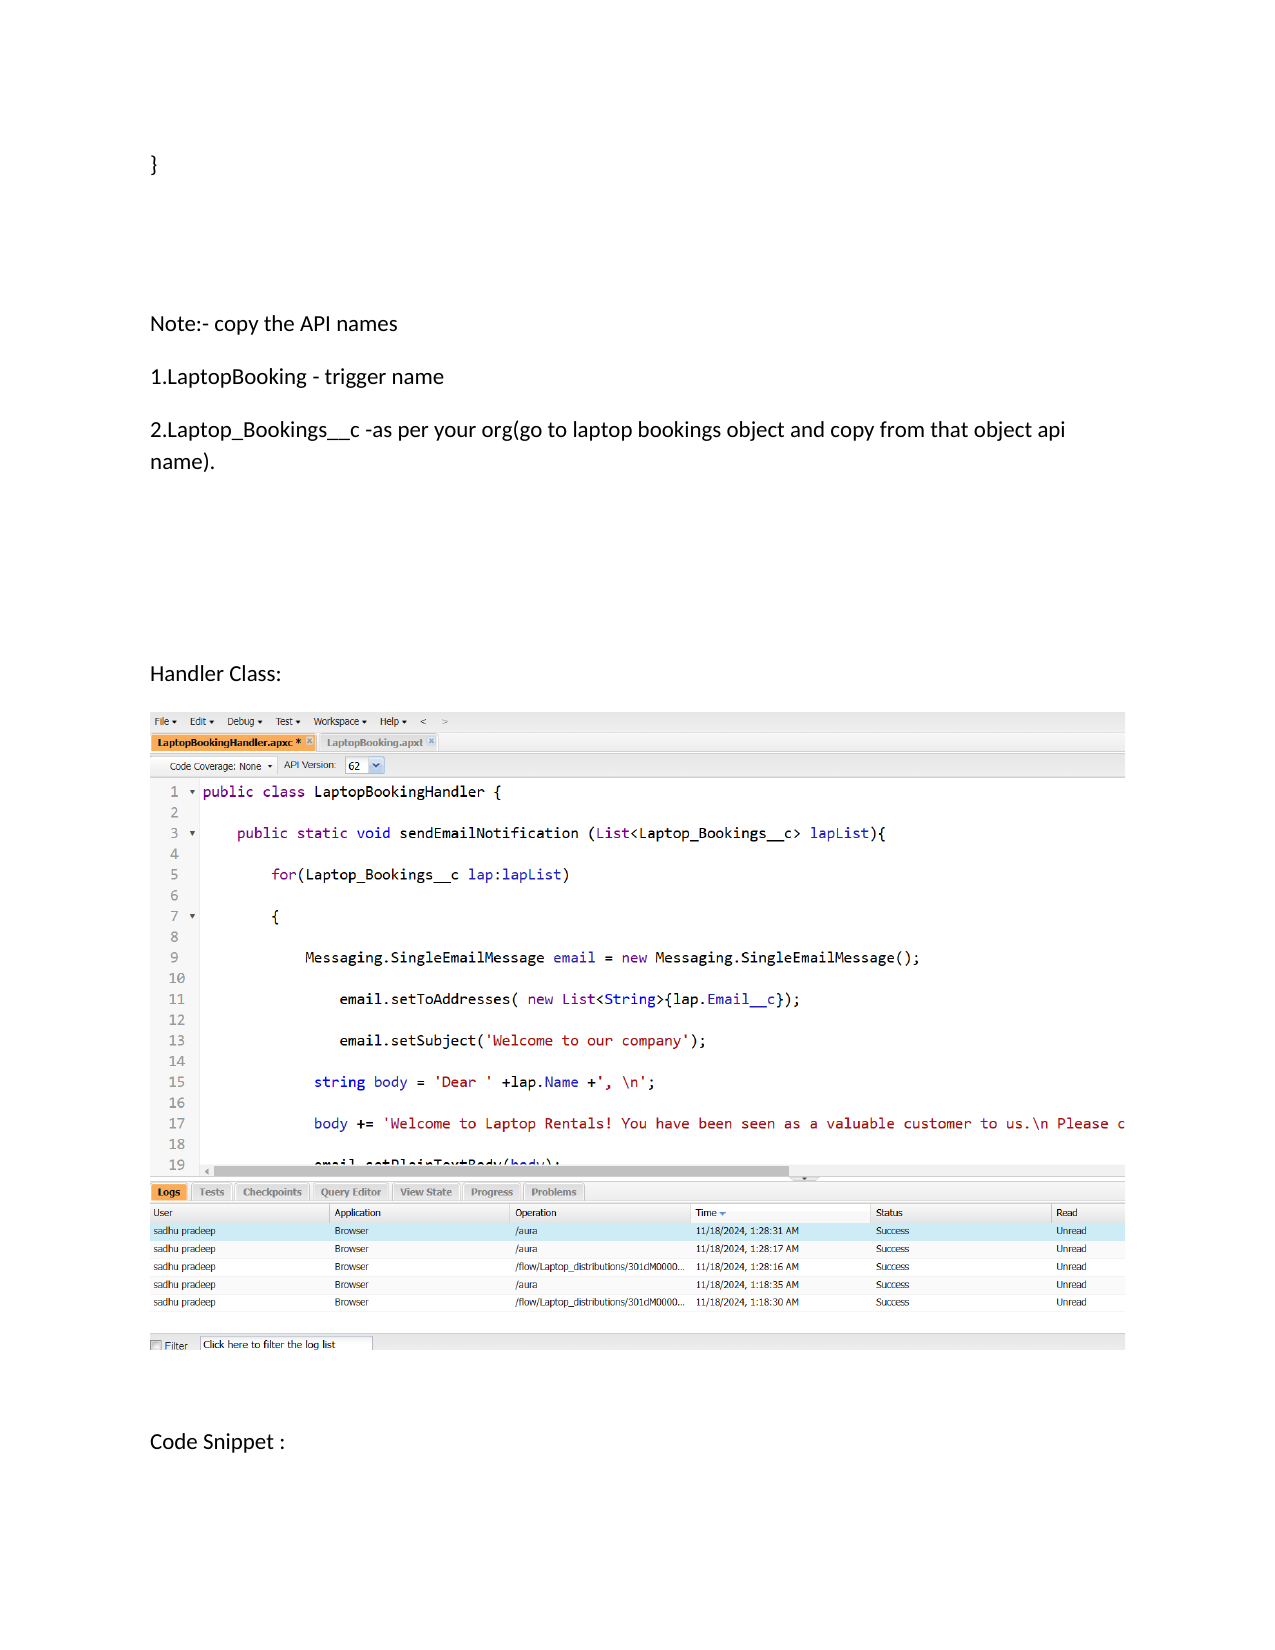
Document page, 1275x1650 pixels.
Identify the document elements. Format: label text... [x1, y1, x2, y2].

text } [150, 150, 1125, 178]
text Note:- copy the API names [150, 309, 1125, 337]
text 1.LaptopBooking - trigger name [150, 362, 1125, 390]
text Handler Class: [150, 659, 1125, 687]
text Code Snippet : [150, 1427, 1125, 1455]
picture [150, 712, 1125, 1350]
text 2.Laptop_Bookings__c -as per your org(go to laptop bookings object and copy from that object api name). [150, 415, 1125, 475]
